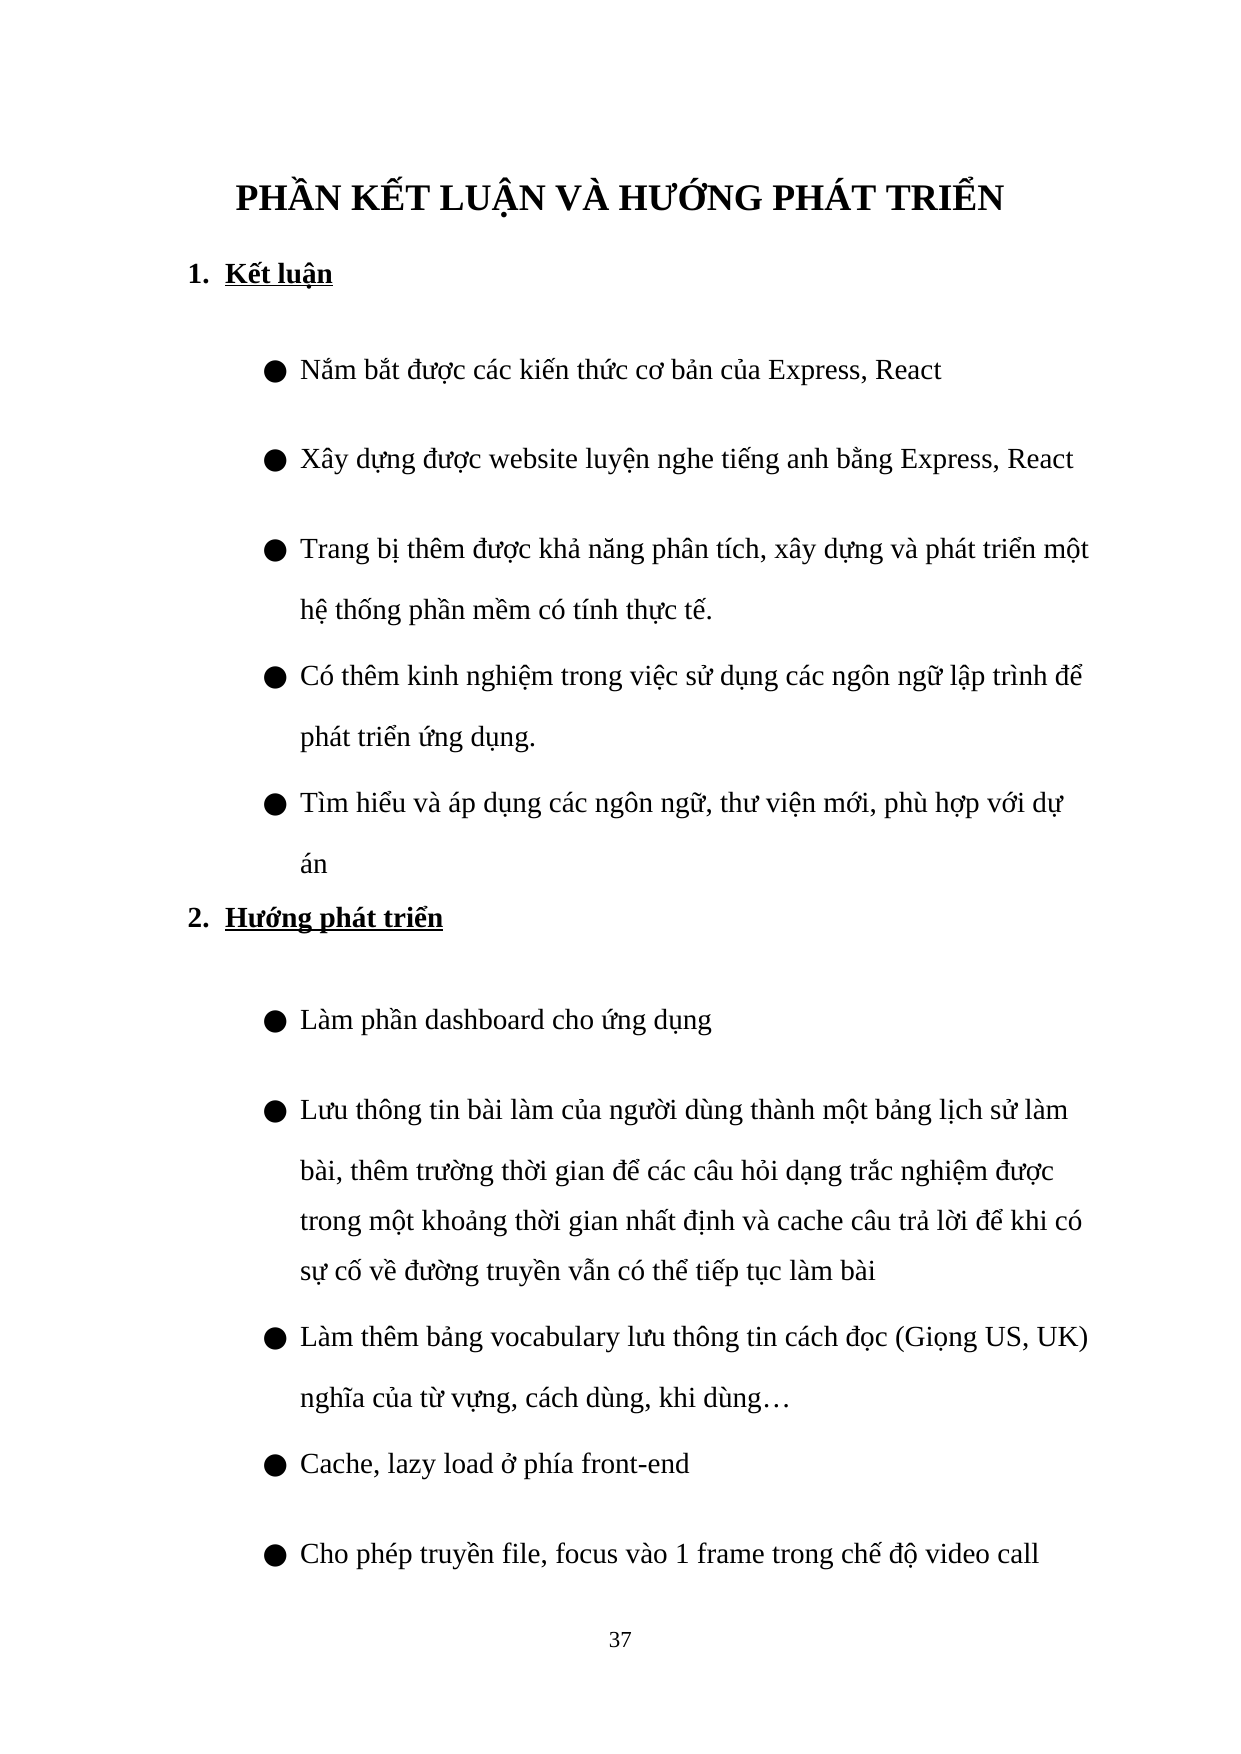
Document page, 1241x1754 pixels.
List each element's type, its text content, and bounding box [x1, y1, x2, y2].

list Trang bị thêm được khả năng phân tích, xây dựng và phát triển một hệ thống phần mềm có tính thực tế. [262, 515, 1090, 626]
list Nắm bắt được các kiến thức cơ bản của Express, React [262, 336, 1090, 396]
list Xây dựng được website luyện nghe tiếng anh bằng Express, React [262, 426, 1090, 486]
list Làm thêm bảng vocabulary lưu thông tin cách đọc (Giọng US, UK) nghĩa của từ vựng, cách dùng, khi dùng… [262, 1304, 1090, 1414]
list Lưu thông tin bài làm của người dùng thành một bảng lịch sử làm bài, thêm trường thời gian để các câu hỏi dạng trắc nghiệm được trong một khoảng thời gian nhất định và cache câu trả lời để khi có sự cố về đường truyền vẫn có thể tiếp tục làm bài [262, 1076, 1090, 1287]
list Có thêm kinh nghiệm trong việc sử dụng các ngôn ngữ lập trình để phát triển ứng dụng. [262, 642, 1090, 752]
list Cho phép truyền file, focus vào 1 frame trong chế độ video call [262, 1520, 1090, 1580]
list Làm phần dashboard cho ứng dụng [262, 987, 1090, 1046]
list Cache, lazy load ở phía front-end [262, 1431, 1090, 1490]
list Tìm hiểu và áp dụng các ngôn ngữ, thư viện mới, phù hợp với dự án [262, 769, 1090, 879]
subtitle Kết luận [187, 256, 1090, 289]
subtitle Hướng phát triển [187, 900, 1090, 934]
subtitle PHẦN KẾT LUẬN VÀ HƯỚNG PHÁT TRIỂN [150, 175, 1090, 218]
